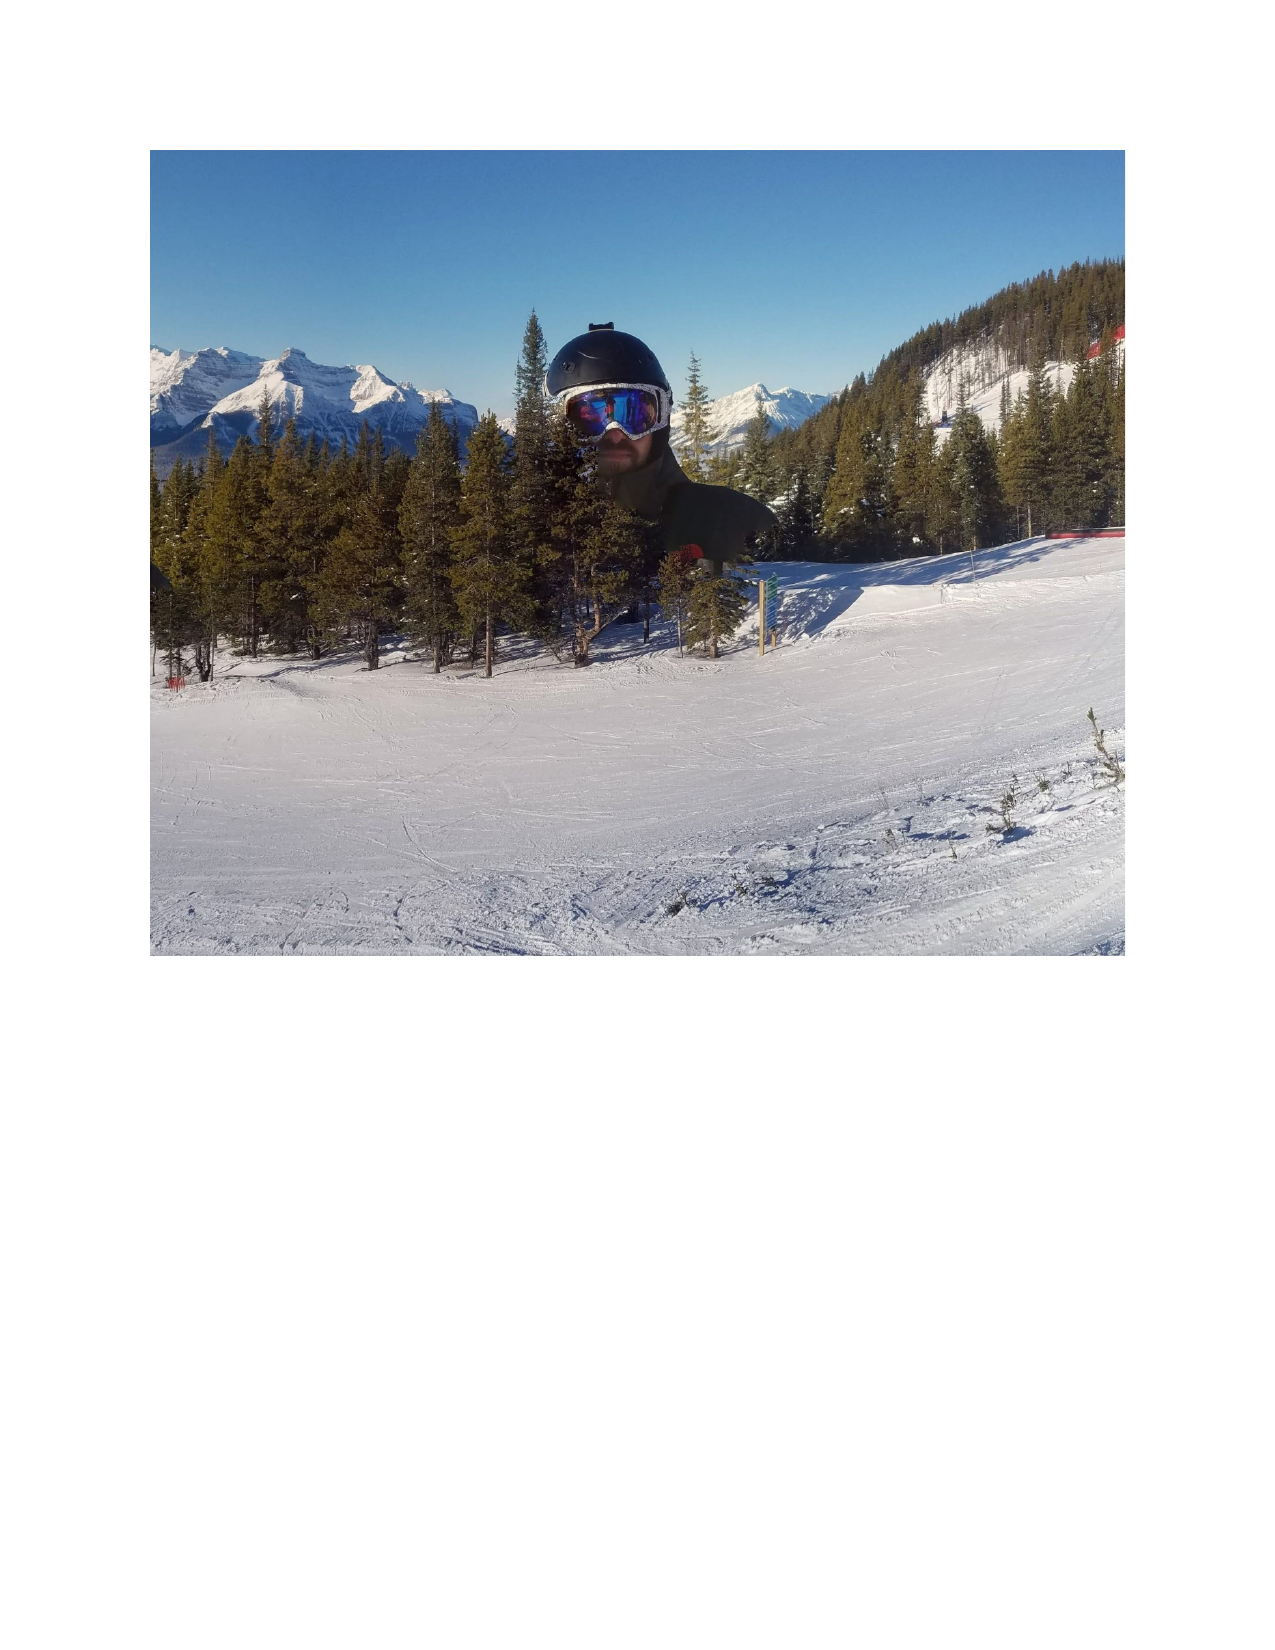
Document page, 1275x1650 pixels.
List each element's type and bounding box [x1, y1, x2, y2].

picture [150, 150, 1125, 956]
